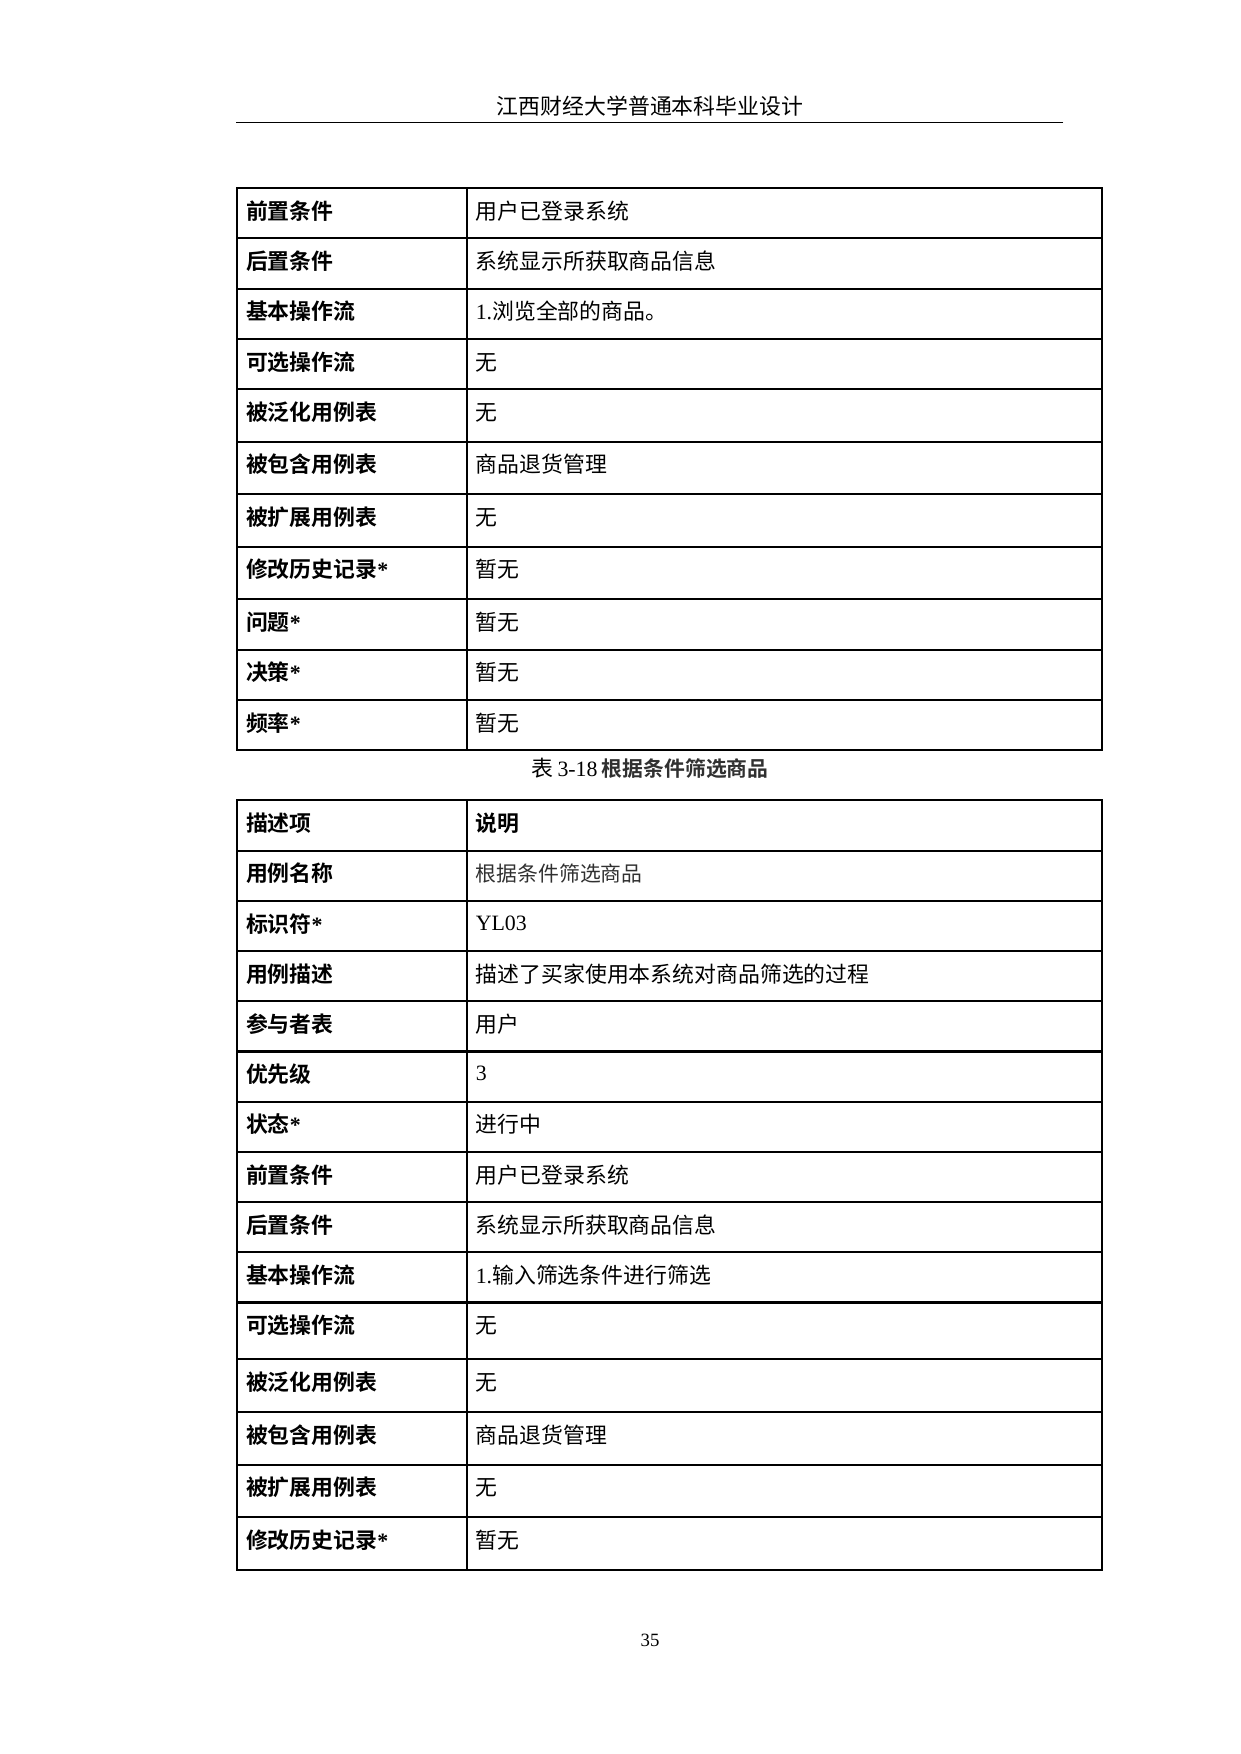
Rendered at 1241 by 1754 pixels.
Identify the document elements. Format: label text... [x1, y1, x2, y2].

table_cell 标识符* [238, 902, 466, 950]
table_cell 被包含用例表 [238, 443, 466, 493]
table_cell 基本操作流 [238, 1253, 466, 1301]
table_cell 决策* [238, 651, 466, 699]
text 表3-18根据条件筛选商品 [236, 751, 1063, 783]
table_header 描述项 [238, 801, 466, 849]
table_cell 可选操作流 [238, 1304, 466, 1358]
table_cell 系统显示所获取商品信息 [468, 1203, 1101, 1251]
table_cell 用户 [468, 1002, 1101, 1050]
table_cell 用户已登录系统 [468, 189, 1101, 237]
table_cell 商品退货管理 [468, 1413, 1101, 1463]
table_cell 暂无 [468, 600, 1101, 648]
table_cell 被泛化用例表 [238, 390, 466, 441]
table_cell 暂无 [468, 1518, 1101, 1569]
table_cell 修改历史记录* [238, 1518, 466, 1569]
table_cell 1.浏览全部的商品。 [468, 290, 1101, 338]
table_cell 用例描述 [238, 952, 466, 1000]
table_cell 后置条件 [238, 1203, 466, 1251]
table_cell 问题* [238, 600, 466, 648]
table_cell 无 [468, 495, 1101, 546]
table_cell 无 [468, 1304, 1101, 1358]
table_header 说明 [468, 801, 1101, 849]
table_cell 前置条件 [238, 189, 466, 237]
table_cell 用例名称 [238, 852, 466, 900]
table_cell 后置条件 [238, 239, 466, 287]
table_cell 暂无 [468, 651, 1101, 699]
table_cell 无 [468, 1360, 1101, 1411]
table_cell 暂无 [468, 701, 1101, 749]
table_cell 状态* [238, 1103, 466, 1151]
table_cell 修改历史记录* [238, 548, 466, 598]
table_cell 被扩展用例表 [238, 495, 466, 546]
table_cell 无 [468, 340, 1101, 388]
table_cell 可选操作流 [238, 340, 466, 388]
table_cell 根据条件筛选商品 [468, 852, 1101, 900]
table_cell 系统显示所获取商品信息 [468, 239, 1101, 287]
table_cell 进行中 [468, 1103, 1101, 1151]
table_cell 商品退货管理 [468, 443, 1101, 493]
table_cell 无 [468, 390, 1101, 441]
table_cell 被包含用例表 [238, 1413, 466, 1463]
table_cell 3 [468, 1053, 1101, 1101]
table_cell 暂无 [468, 548, 1101, 598]
table_cell 1.输入筛选条件进行筛选 [468, 1253, 1101, 1301]
table_cell 优先级 [238, 1053, 466, 1101]
table_cell 被扩展用例表 [238, 1466, 466, 1516]
table_cell 用户已登录系统 [468, 1153, 1101, 1201]
table_cell 无 [468, 1466, 1101, 1516]
table_cell 描述了买家使用本系统对商品筛选的过程 [468, 952, 1101, 1000]
table_cell 基本操作流 [238, 290, 466, 338]
table_cell 参与者表 [238, 1002, 466, 1050]
table_cell 频率* [238, 701, 466, 749]
table_cell 前置条件 [238, 1153, 466, 1201]
table_cell 被泛化用例表 [238, 1360, 466, 1411]
table_cell YL03 [468, 902, 1101, 950]
